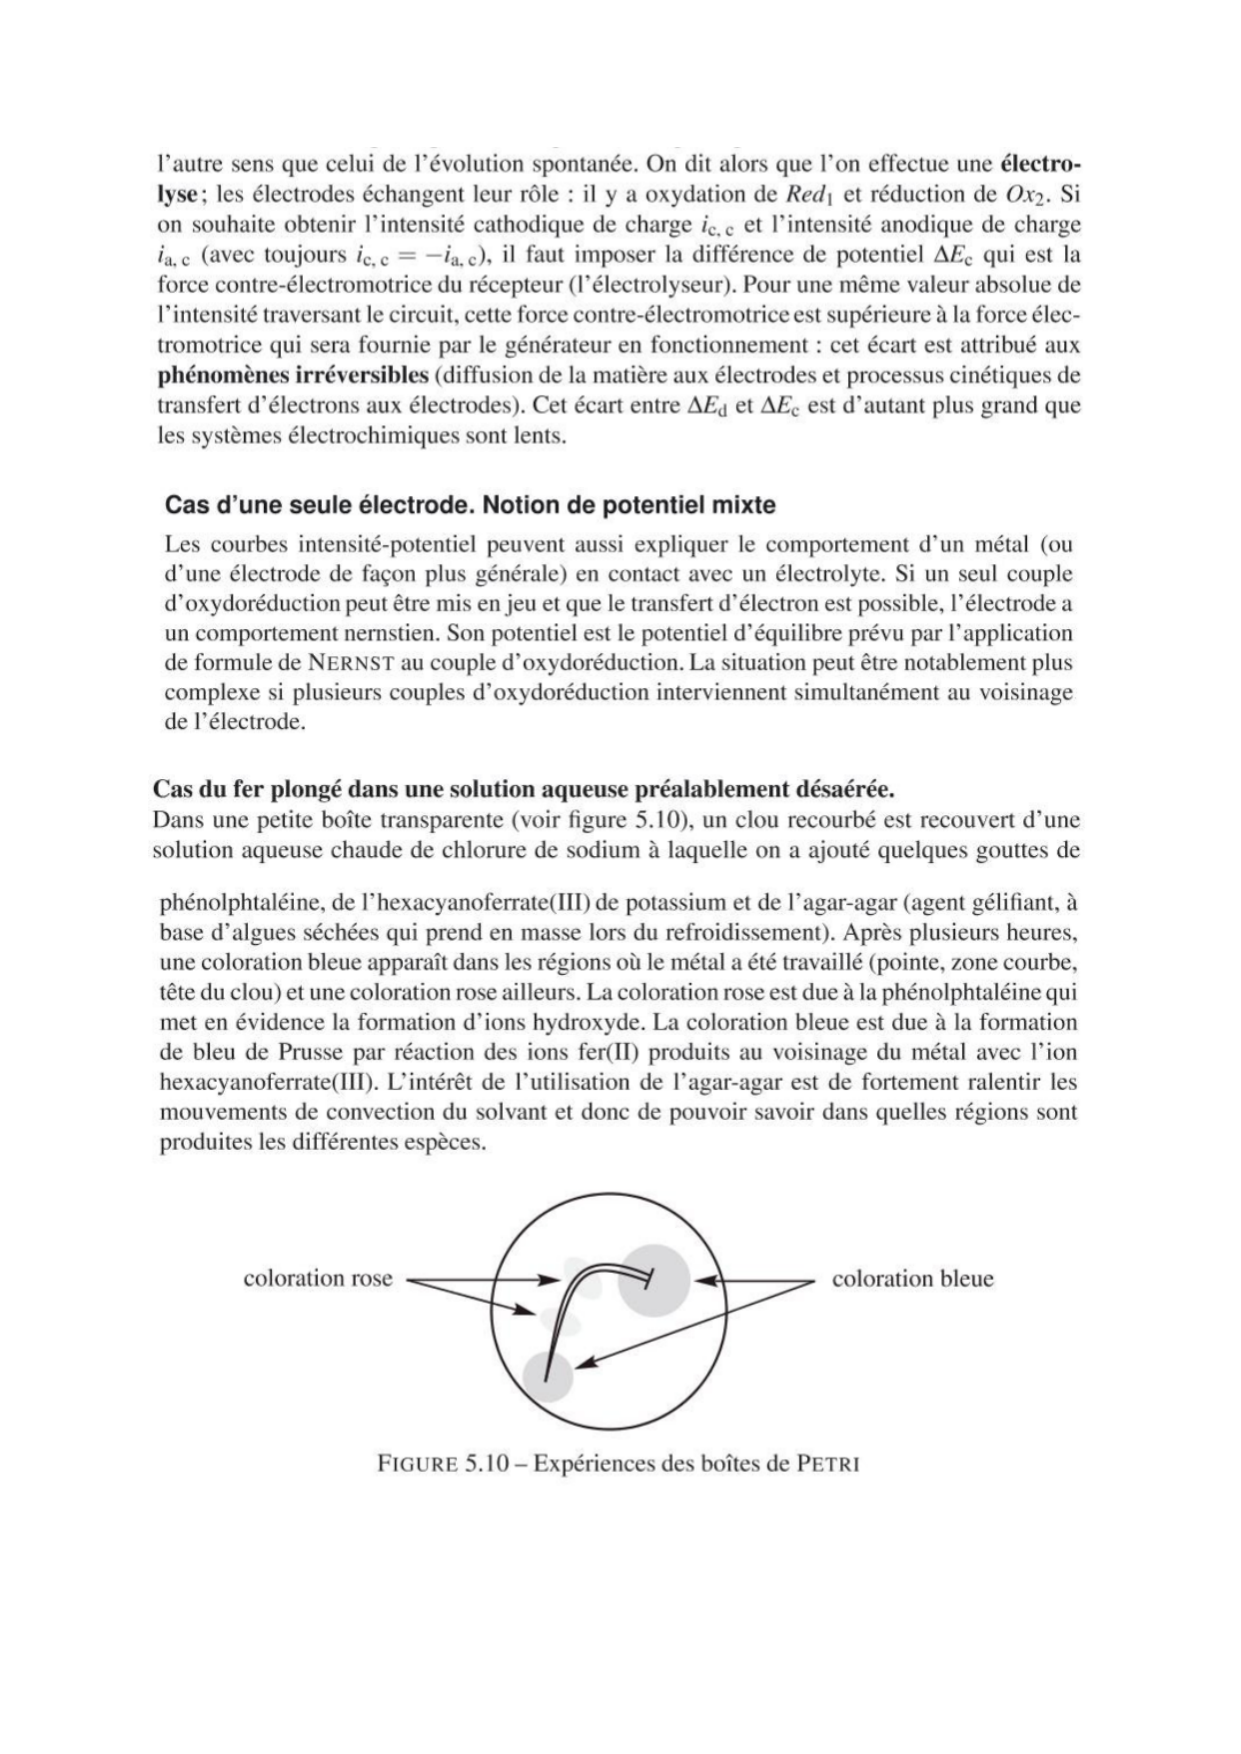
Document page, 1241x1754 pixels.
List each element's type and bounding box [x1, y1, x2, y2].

picture [147, 771, 1093, 1488]
picture [147, 147, 1093, 460]
picture [147, 487, 1093, 744]
